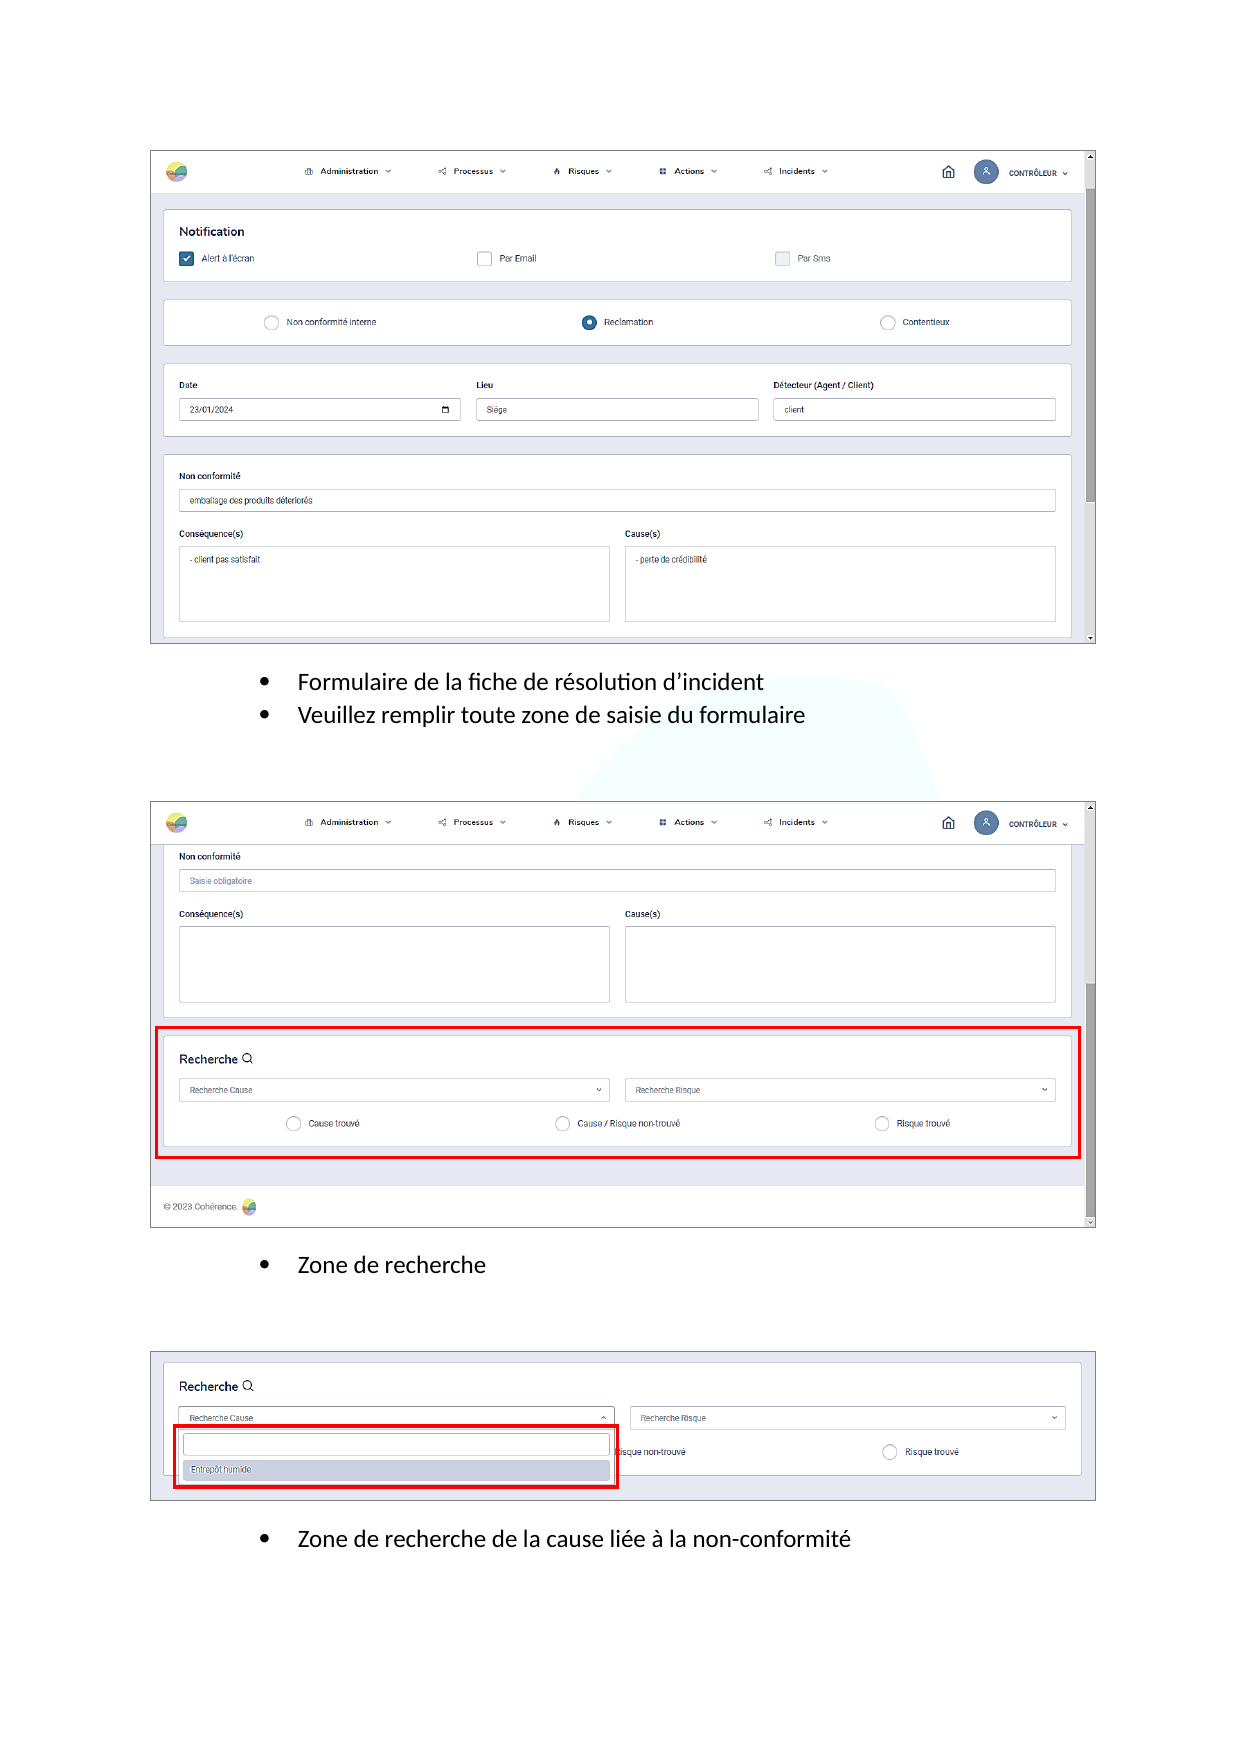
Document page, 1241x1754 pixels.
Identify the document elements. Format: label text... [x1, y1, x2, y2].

picture [151, 1352, 1095, 1500]
list Zone de recherche de la cause liée à la non-conformité [260, 1523, 1093, 1554]
picture [151, 802, 1095, 1227]
picture [151, 151, 1095, 643]
list Formulaire de la fiche de résolution d’incident [260, 667, 1093, 697]
list Zone de recherche [260, 1249, 1093, 1279]
list Veuillez remplir toute zone de saisie du formulaire [260, 699, 1093, 730]
